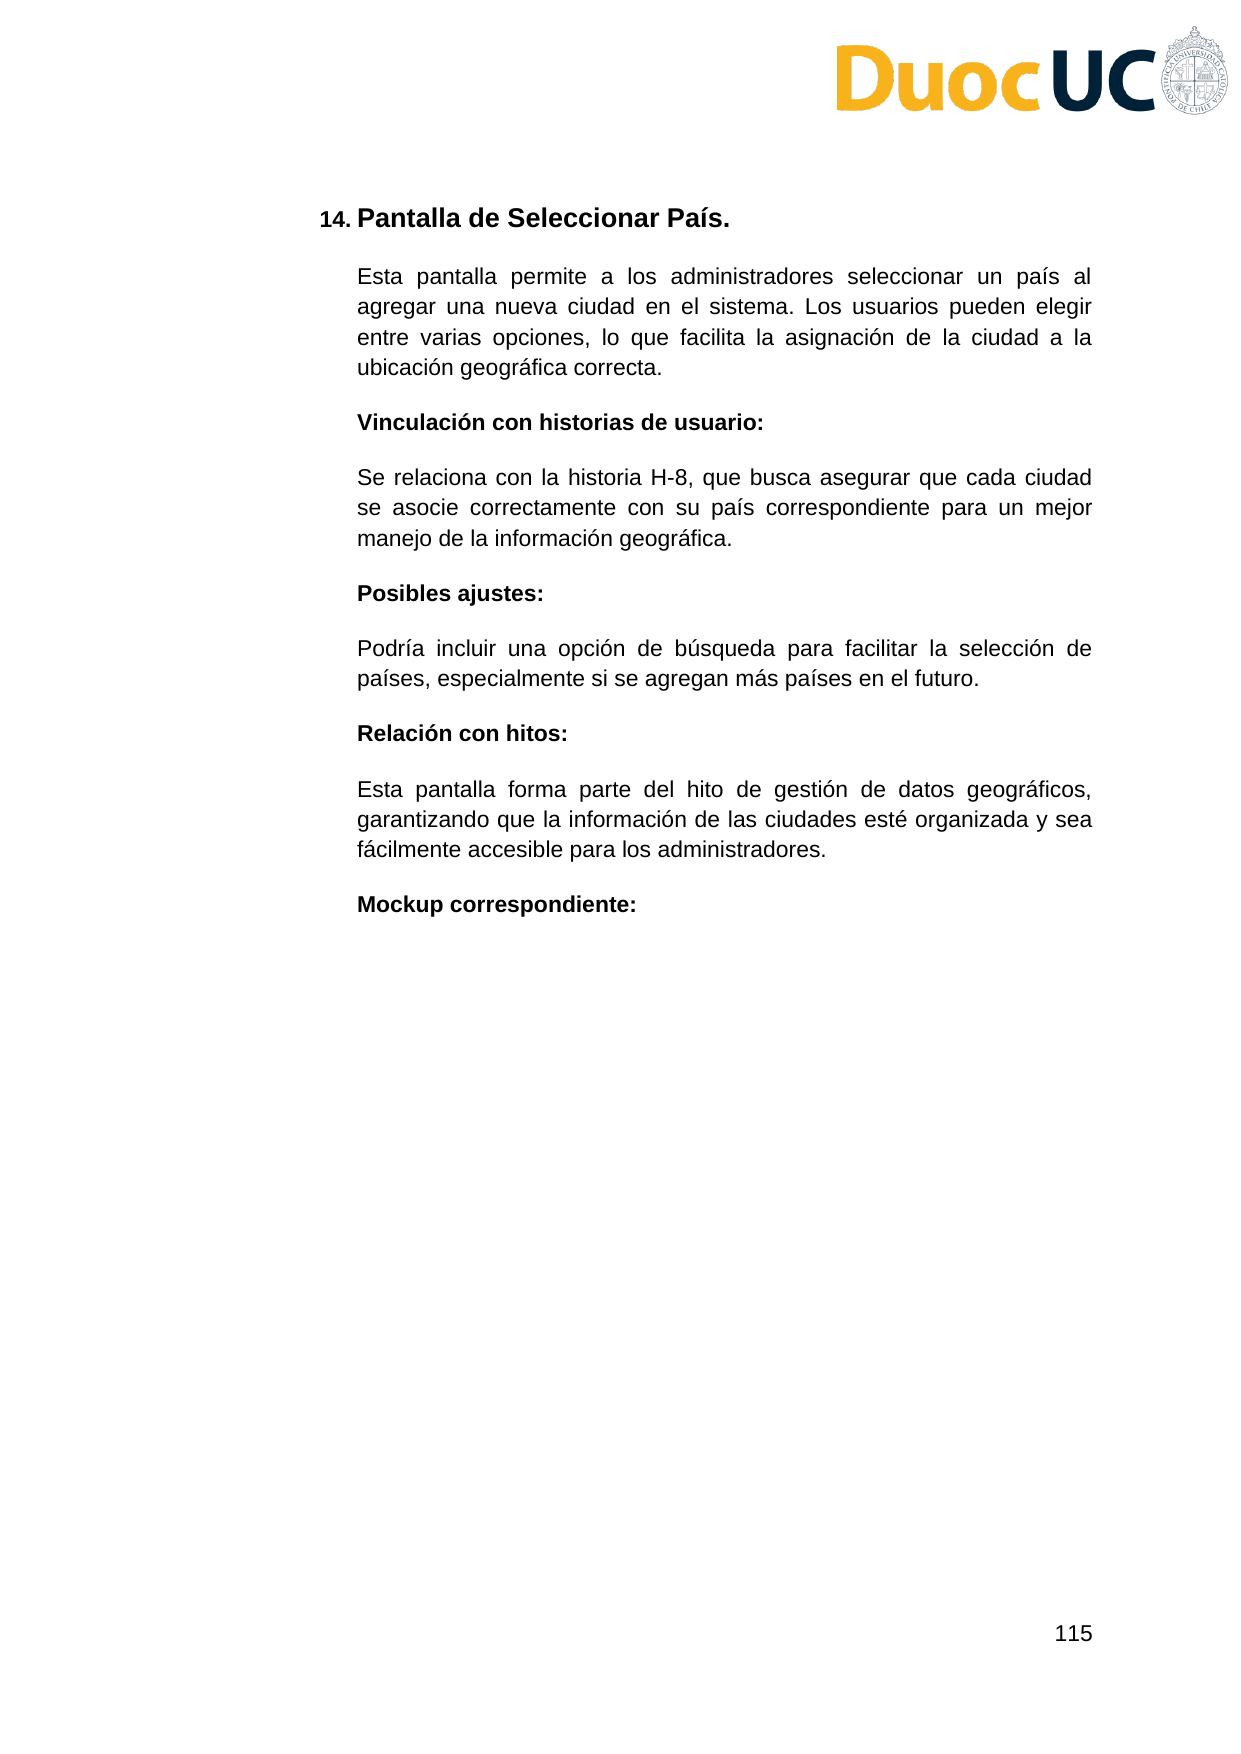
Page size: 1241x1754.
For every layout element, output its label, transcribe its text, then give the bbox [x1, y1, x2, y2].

text Mockup correspondiente: [357, 891, 1092, 918]
text Esta pantalla permite a los administradores seleccionar un país al agregar una nueva ciudad en el sistema. Los usuarios pueden elegir entre varias opciones, lo que facilita la asignación de la ciudad a la ubicación geográfica correcta. [357, 263, 1092, 380]
text Esta pantalla forma parte del hito de gestión de datos geográficos, garantizando que la información de las ciudades esté organizada y sea fácilmente accesible para los administradores. [357, 776, 1092, 862]
list Pantalla de Seleccionar País. [319, 202, 1092, 233]
text Posibles ajustes: [357, 580, 1092, 606]
text Vinculación con historias de usuario: [357, 409, 1092, 435]
text Relación con hitos: [357, 720, 1092, 747]
text Se relaciona con la historia H-8, que busca asegurar que cada ciudad se asocie correctamente con su país correspondiente para un mejor manejo de la información geográfica. [357, 464, 1092, 551]
picture [831, 20, 1233, 120]
text Podría incluir una opción de búsqueda para facilitar la selección de países, especialmente si se agregan más países en el futuro. [357, 635, 1092, 692]
